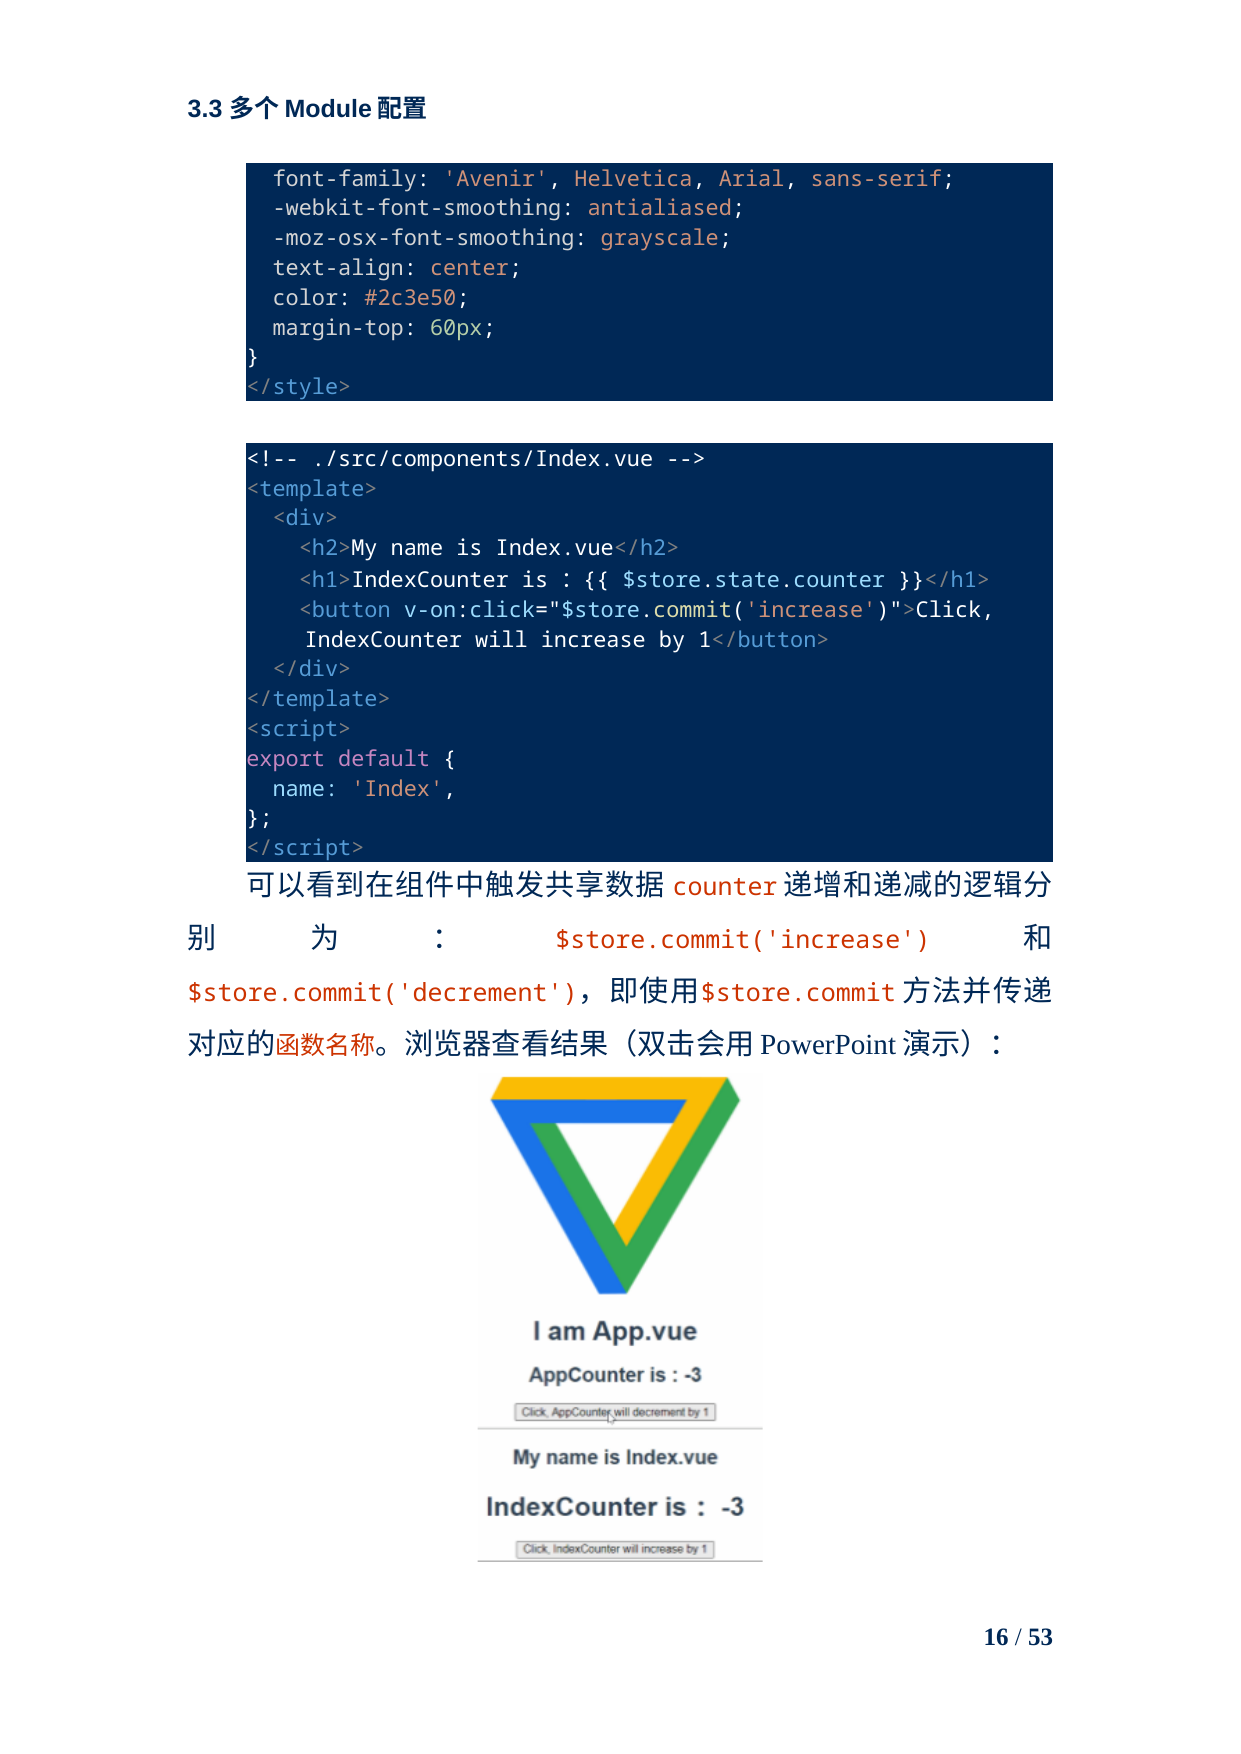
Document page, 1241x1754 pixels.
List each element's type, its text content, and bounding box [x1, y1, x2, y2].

text color: #2c3e50; [246, 282, 1053, 312]
text </div> [246, 653, 1053, 683]
text }; [246, 802, 1053, 832]
text name: 'Index', [246, 772, 1053, 802]
text text-align: center; [246, 252, 1053, 282]
text <template> [246, 473, 1053, 502]
text -webkit-font-smoothing: antialiased; [246, 192, 1053, 222]
text <script> [246, 713, 1053, 743]
text <!-- ./src/components/Index.vue --> [246, 443, 1053, 473]
text <h1>IndexCounter is ：{{ $store.state.counter }}</h1> [246, 562, 1053, 594]
text font-family: 'Avenir', Helvetica, Arial, sans-serif; [246, 163, 1053, 192]
text </script> [246, 832, 1053, 862]
text </template> [246, 683, 1053, 713]
text margin-top: 60px; [246, 312, 1053, 341]
text 可以看到在组件中触发共享数据counter递增和递减的逻辑分别为：$store.commit('increase')和$store.commit('decrement')，即使用$store.commit方法并传递对应的函数名称。浏览器查看结果（双击会用PowerPoint演示）： [187, 862, 1053, 1063]
text </style> [246, 371, 1053, 401]
text <div> [246, 502, 1053, 532]
text -moz-osx-font-smoothing: grayscale; [246, 222, 1053, 252]
text <button v-on:click="$store.commit('increase')">Click, IndexCounter will increase by 1</button> [246, 594, 1053, 653]
text export default { [246, 743, 1053, 772]
text } [246, 341, 1053, 371]
text <h2>My name is Index.vue</h2> [246, 532, 1053, 562]
